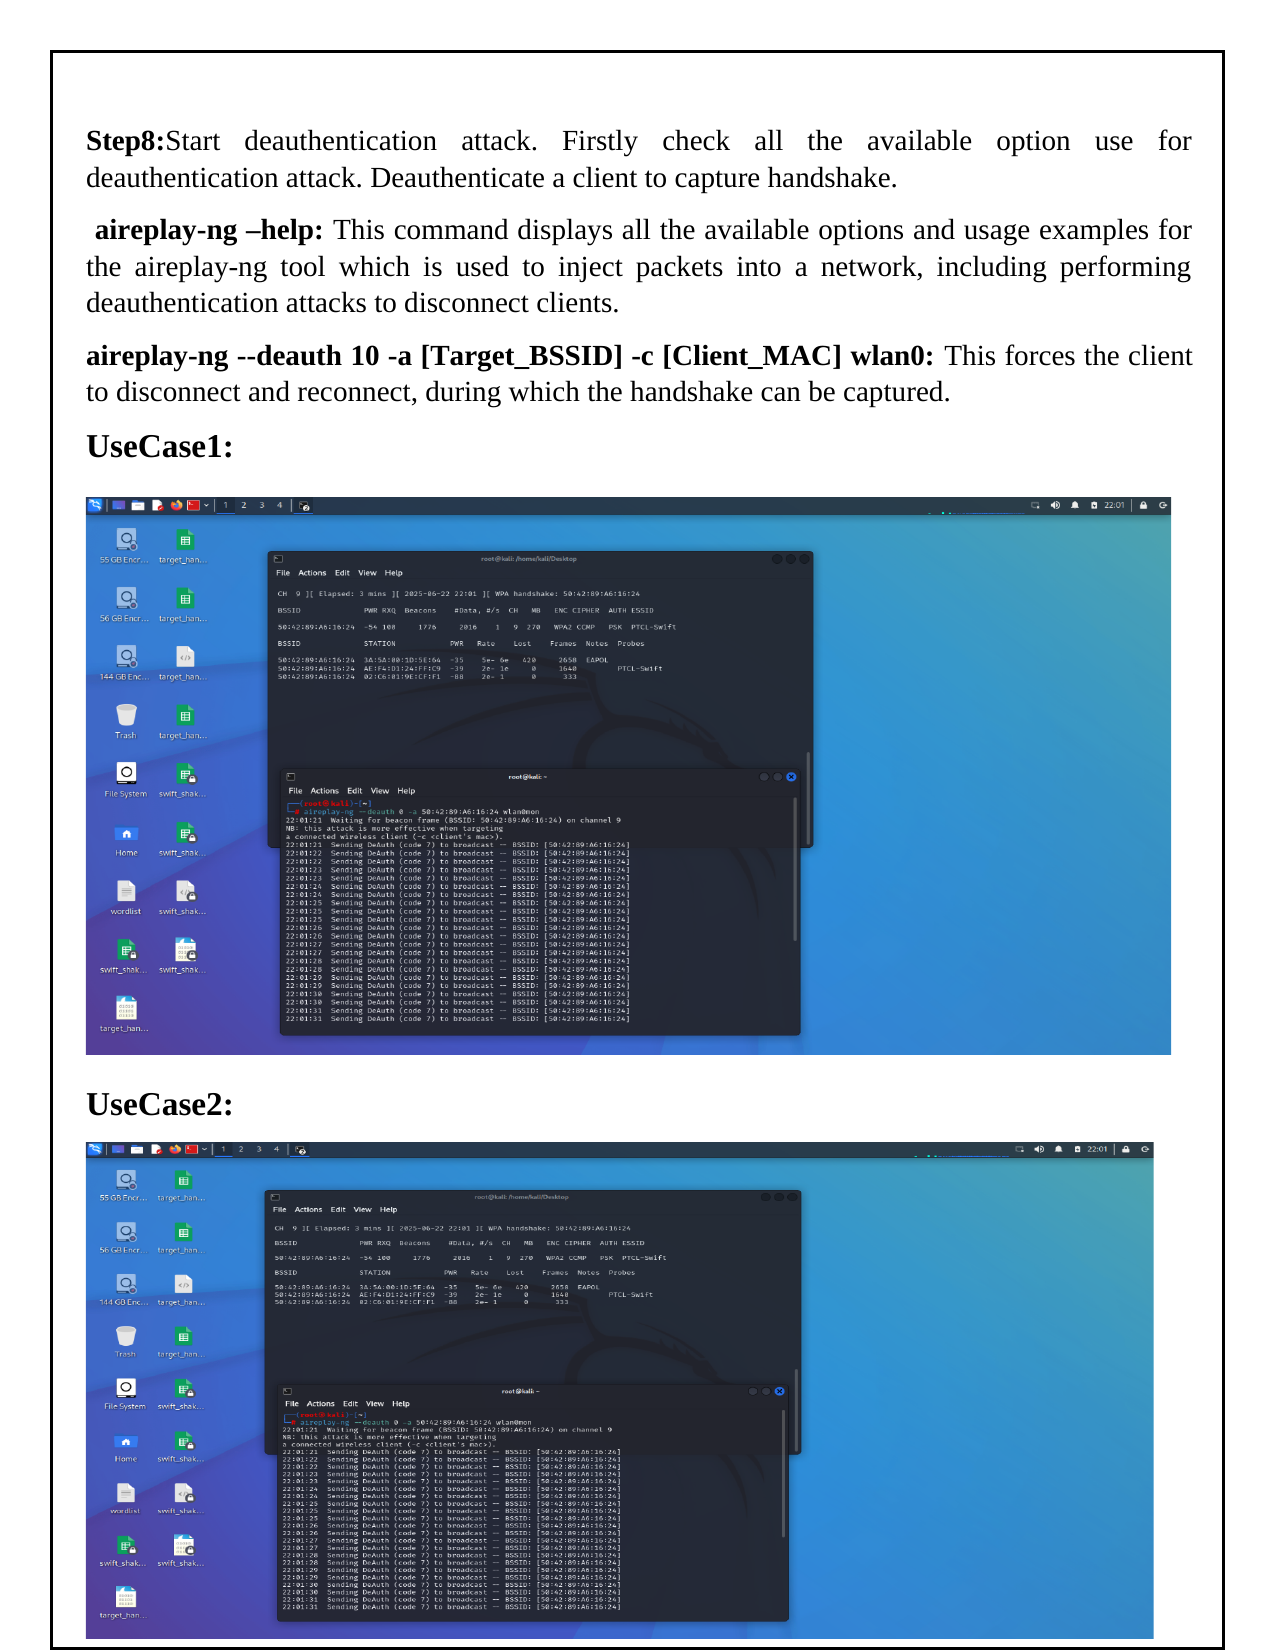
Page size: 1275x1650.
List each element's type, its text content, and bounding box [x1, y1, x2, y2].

text aireplay-ng --deauth 10 -a [Target_BSSID] -c [Client_MAC] wlan0: This forces the client to disconnect and reconnect, during which the handshake can be captured. [86, 338, 1193, 407]
text UseCase1: [86, 427, 1193, 465]
text UseCase2: [86, 1084, 1193, 1122]
text aireplay-ng –help: This command displays all the available options and usage examples for the aireplay-ng tool which is used to inject packets into a network, including performing deauthentication attacks to disconnect clients. [86, 212, 1193, 318]
text Step8:Start deauthentication attack. Firstly check all the available option use for deauthentication attack. Deauthenticate a client to capture handshake. [86, 123, 1193, 193]
picture [85, 497, 1172, 1055]
picture [85, 1142, 1154, 1639]
